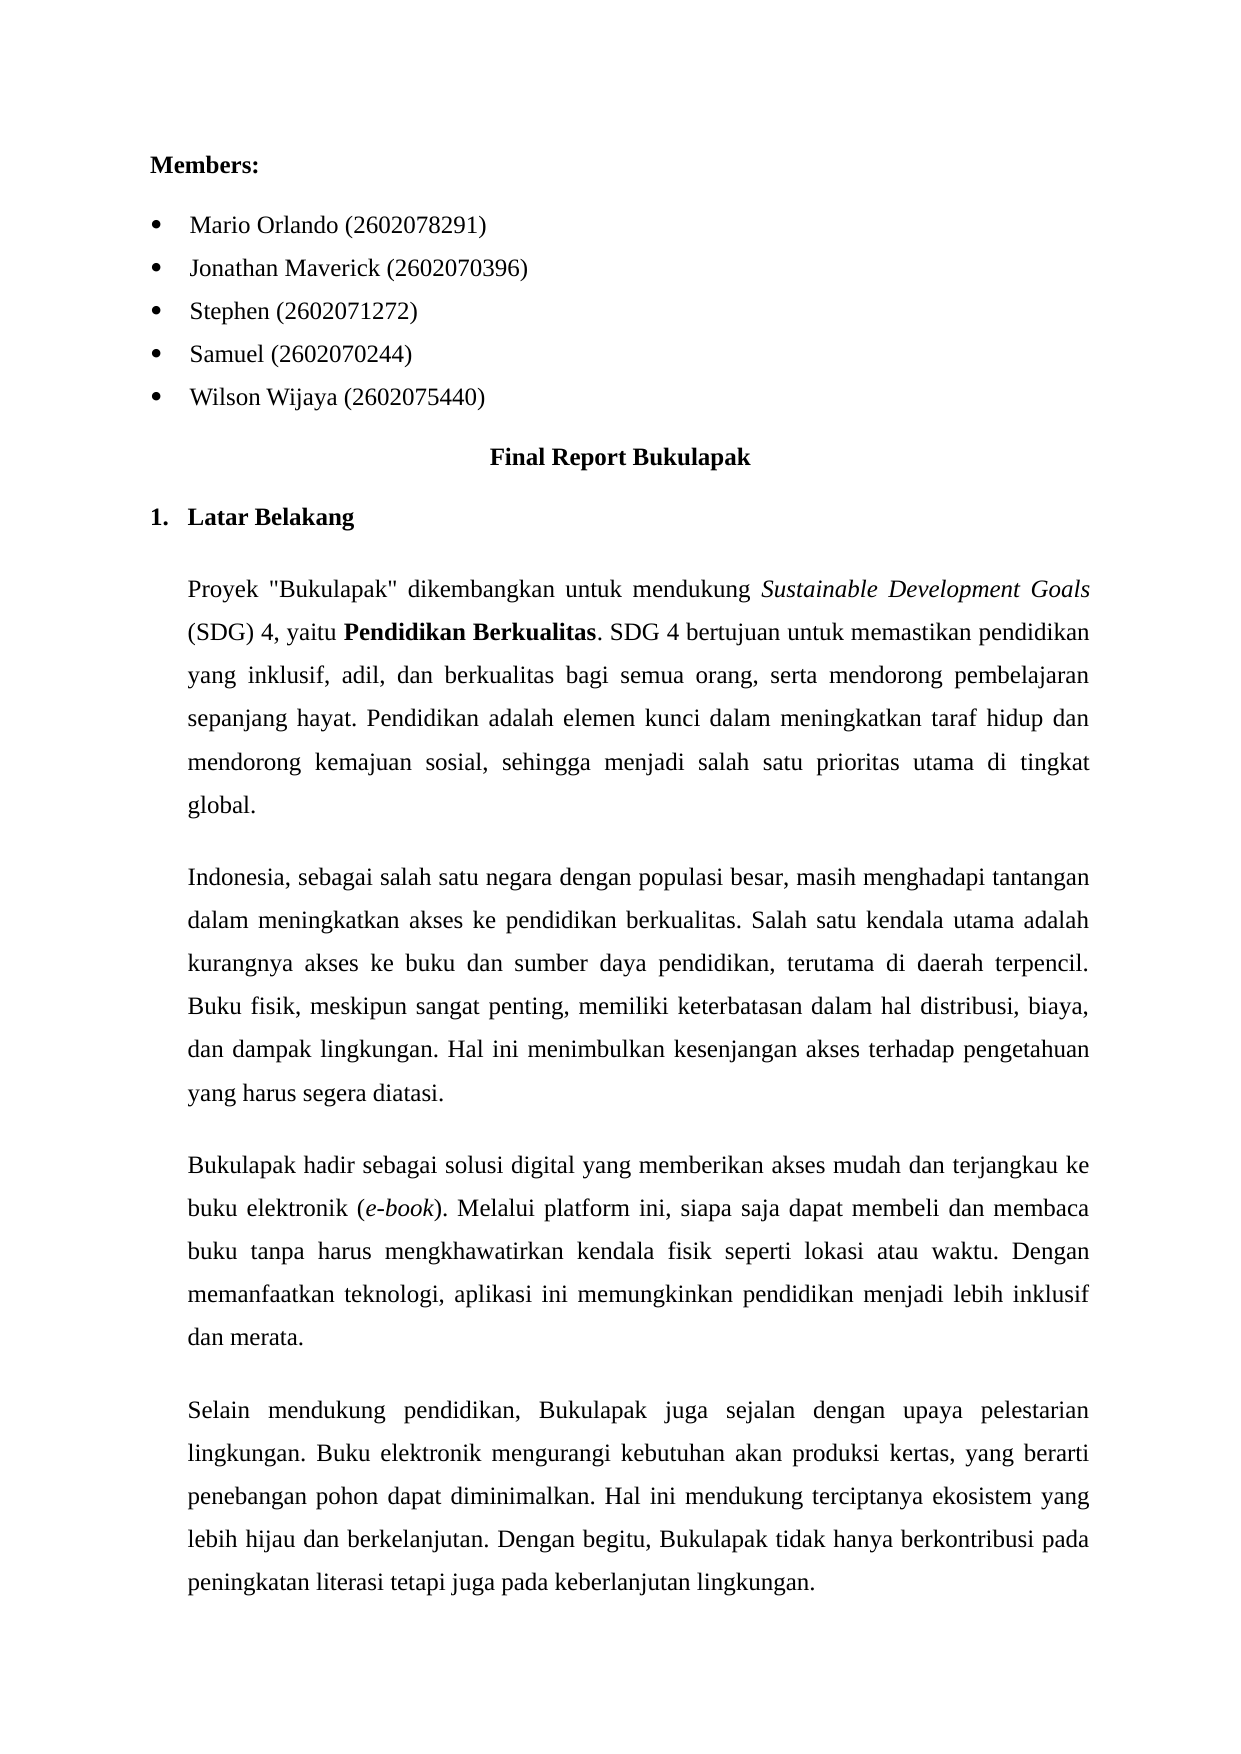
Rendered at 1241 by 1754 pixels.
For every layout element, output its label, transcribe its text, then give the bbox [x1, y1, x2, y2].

text Indonesia, sebagai salah satu negara dengan populasi besar, masih menghadapi tantangan dalam meningkatkan akses ke pendidikan berkualitas. Salah satu kendala utama adalah kurangnya akses ke buku dan sumber daya pendidikan, terutama di daerah terpencil. Buku fisik, meskipun sangat penting, memiliki keterbatasan dalam hal distribusi, biaya, dan dampak lingkungan. Hal ini menimbulkan kesenjangan akses terhadap pengetahuan yang harus segera diatasi. [187, 862, 1090, 1106]
list Stephen (2602071272) [152, 296, 1090, 325]
text Bukulapak hadir sebagai solusi digital yang memberikan akses mudah dan terjangkau ke buku elektronik (e-book). Melalui platform ini, siapa saja dapat membeli dan membaca buku tanpa harus mengkhawatirkan kendala fisik seperti lokasi atau waktu. Dengan memanfaatkan teknologi, aplikasi ini memungkinkan pendidikan menjadi lebih inklusif dan merata. [187, 1150, 1090, 1351]
text Final Report Bukulapak [150, 442, 1090, 471]
list Mario Orlando (2602078291) [152, 210, 1090, 238]
list Samuel (2602070244) [152, 339, 1090, 368]
text Proyek "Bukulapak" dikembangkan untuk mendukung Sustainable Development Goals (SDG) 4, yaitu Pendidikan Berkualitas. SDG 4 bertujuan untuk memastikan pendidikan yang inklusif, adil, dan berkualitas bagi semua orang, serta mendorong pembelajaran sepanjang hayat. Pendidikan adalah elemen kunci dalam meningkatkan taraf hidup dan mendorong kemajuan sosial, sehingga menjadi salah satu prioritas utama di tingkat global. [187, 574, 1090, 818]
list Jonathan Maverick (2602070396) [152, 253, 1090, 282]
text Members: [150, 150, 1090, 179]
text Selain mendukung pendidikan, Bukulapak juga sejalan dengan upaya pelestarian lingkungan. Buku elektronik mengurangi kebutuhan akan produksi kertas, yang berarti penebangan pohon dapat diminimalkan. Hal ini mendukung terciptanya ekosistem yang lebih hijau dan berkelanjutan. Dengan begitu, Bukulapak tidak hanya berkontribusi pada peningkatan literasi tetapi juga pada keberlanjutan lingkungan. [187, 1395, 1090, 1596]
list Latar Belakang [150, 502, 1090, 531]
list Wilson Wijaya (2602075440) [152, 382, 1090, 411]
